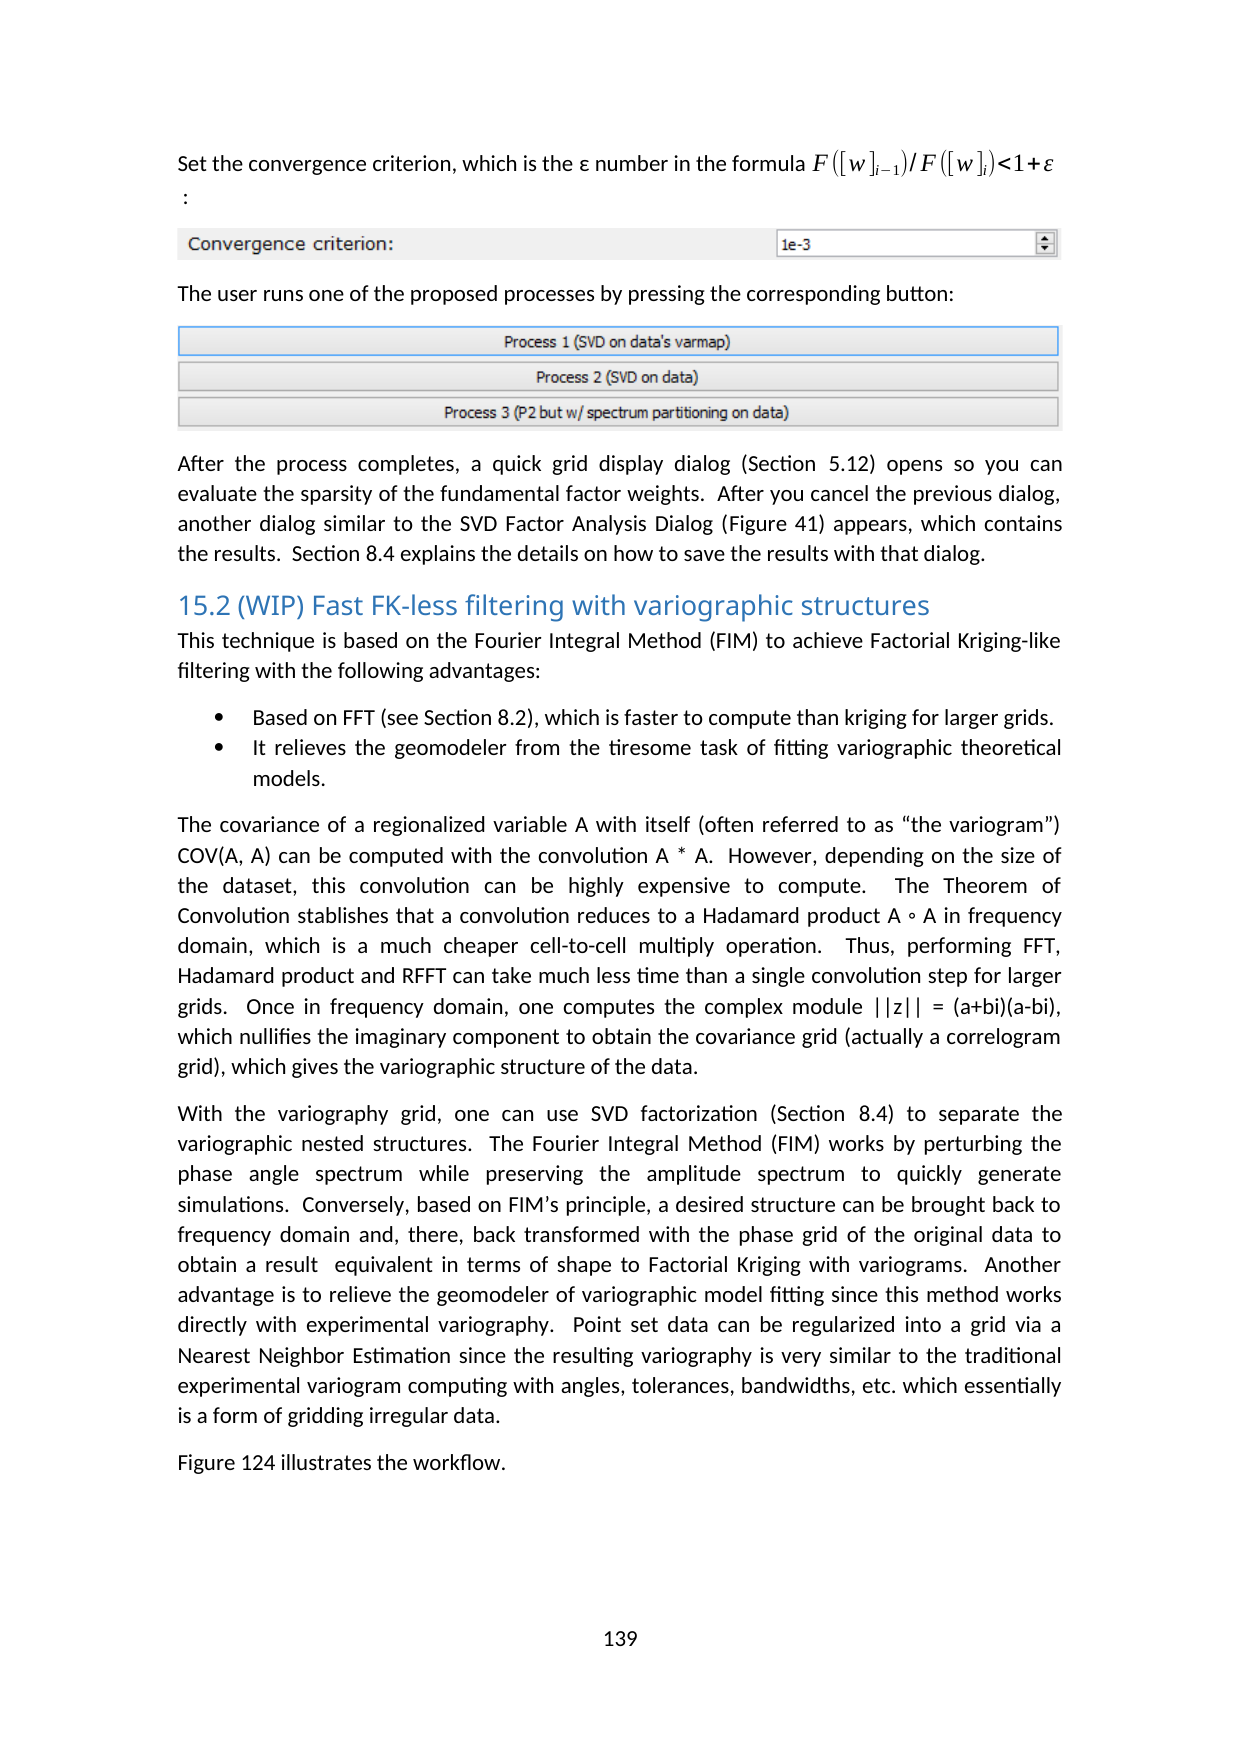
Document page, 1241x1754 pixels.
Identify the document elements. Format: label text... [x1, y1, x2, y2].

picture [177, 228, 1062, 260]
text The covariance of a regionalized variable A with itself (often referred to as “the variogram”) COV(A, A) can be computed with the convolution A * A. However, depending on the size of the dataset, this convolution can be highly expensive to compute. The Theorem of Convolution stablishes that a convolution reduces to a Hadamard product A ◦ A in frequency domain, which is a much cheaper cell-to-cell multiply operation. Thus, performing FFT, Hadamard product and RFFT can take much less time than a single convolution step for larger grids. Once in frequency domain, one computes the complex module ||z|| = (a+bi)(a-bi), which nullifies the imaginary component to obtain the covariance grid (actually a correlogram grid), which gives the variographic structure of the data. [177, 811, 1063, 1080]
text This technique is based on the Fourier Integral Method (FIM) to achieve Factorial Kriging-like filtering with the following advantages: [177, 626, 1063, 684]
text Figure 124 illustrates the workflow. [177, 1448, 1063, 1476]
picture [177, 325, 1063, 431]
subtitle (WIP) Fast FK-less filtering with variographic structures [177, 586, 1063, 623]
list It relieves the geomodeler from the tiresome task of fitting variographic theoretical models. [215, 733, 1063, 792]
text The user runs one of the proposed processes by pressing the corresponding button: [177, 279, 1063, 307]
text After the process completes, a quick grid display dialog (Section 5.12) opens so you can evaluate the sparsity of the fundamental factor weights. After you cancel the previous dialog, another dialog similar to the SVD Factor Analysis Dialog (Figure 41) appears, which contains the results. Section 8.4 explains the details on how to save the results with that dialog. [177, 449, 1063, 568]
text Set the convergence criterion, which is the ε number in the formula : [177, 148, 1063, 210]
list Based on FFT (see Section 8.2), which is faster to compute than kriging for larger grids. [215, 703, 1063, 731]
text With the variography grid, one can use SVD factorization (Section 8.4) to separate the variographic nested structures. The Fourier Integral Method (FIM) works by perturbing the phase angle spectrum while preserving the amplitude spectrum to quickly generate simulations. Conversely, based on FIM’s principle, a desired structure can be brought back to frequency domain and, there, back transformed with the phase grid of the original data to obtain a result equivalent in terms of shape to Factorial Kriging with variograms. Another advantage is to relieve the geomodeler of variographic model fitting since this method works directly with experimental variography. Point set data can be regularized into a grid via a Nearest Neighbor Estimation since the resulting variography is very similar to the traditional experimental variogram computing with angles, tolerances, bandwidths, etc. which essentially is a form of gridding irregular data. [177, 1099, 1063, 1429]
